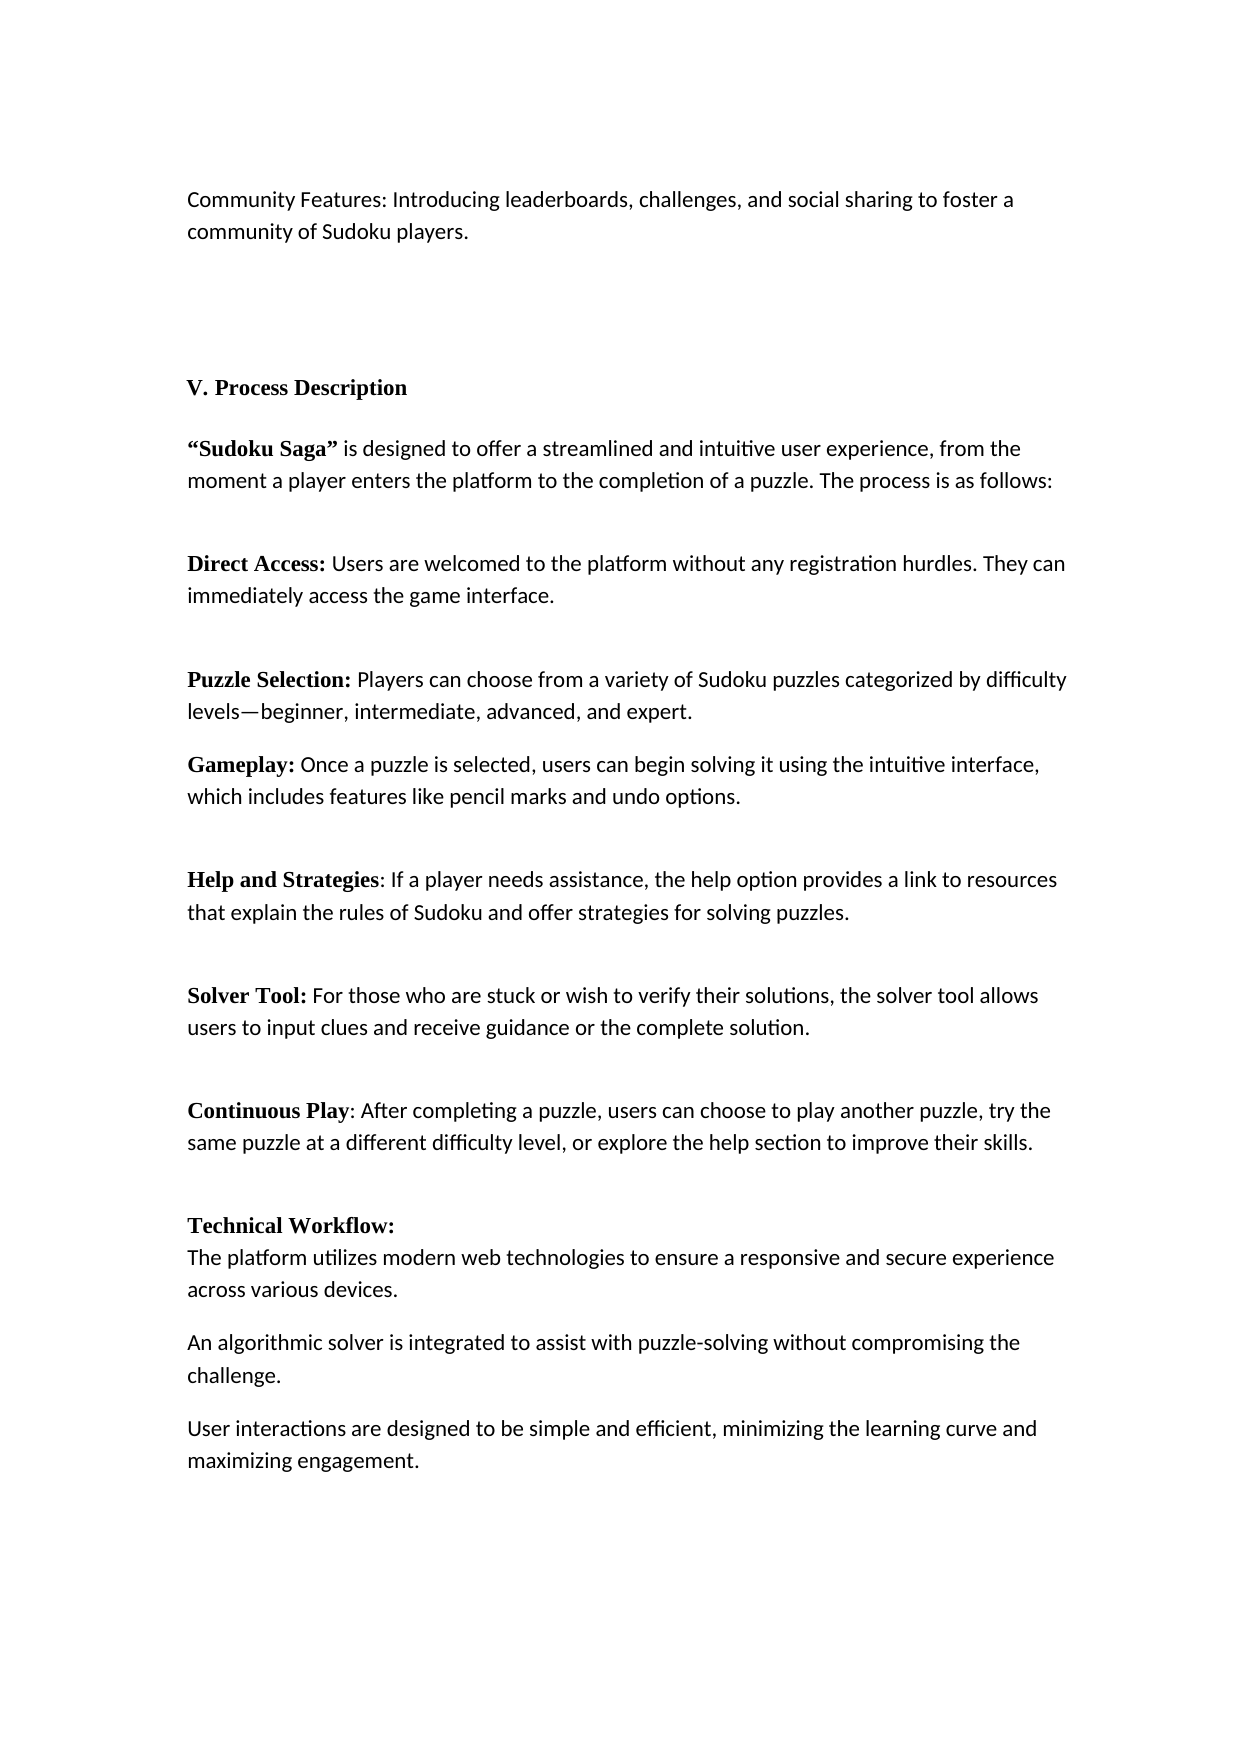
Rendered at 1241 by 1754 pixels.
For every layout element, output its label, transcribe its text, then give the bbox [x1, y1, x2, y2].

text Technical Workflow: [187, 1212, 1091, 1238]
text Solver Tool: For those who are stuck or wish to verify their solutions, the solver tool allows users to input clues and receive guidance or the complete solution. [187, 981, 1091, 1041]
text Community Features: Introducing leaderboards, challenges, and social sharing to foster a community of Sudoku players. [187, 185, 1091, 245]
text Puzzle Selection: Players can choose from a variety of Sudoku puzzles categorized by difficulty levels—beginner, intermediate, advanced, and expert. [187, 665, 1091, 725]
text V. Process Description [186, 374, 1091, 400]
text “Sudoku Saga” is designed to offer a streamlined and intuitive user experience, from the moment a player enters the platform to the completion of a puzzle. The process is as follows: [187, 434, 1091, 494]
text The platform utilizes modern web technologies to ensure a responsive and secure experience across various devices. [187, 1243, 1091, 1303]
text Gameplay: Once a puzzle is selected, users can begin solving it using the intuitive interface, which includes features like pencil marks and undo options. [187, 750, 1091, 810]
text An algorithmic solver is integrated to assist with puzzle-solving without compromising the challenge. [187, 1328, 1091, 1389]
text Help and Strategies: If a player needs assistance, the help option provides a link to resources that explain the rules of Sudoku and offer strategies for solving puzzles. [187, 866, 1091, 926]
text Direct Access: Users are welcomed to the platform without any registration hurdles. They can immediately access the game interface. [187, 549, 1091, 610]
text Continuous Play: After completing a puzzle, users can choose to play another puzzle, try the same puzzle at a different difficulty level, or explore the help section to improve their skills. [187, 1096, 1091, 1157]
text User interactions are designed to be simple and efficient, minimizing the learning curve and maximizing engagement. [187, 1414, 1091, 1474]
